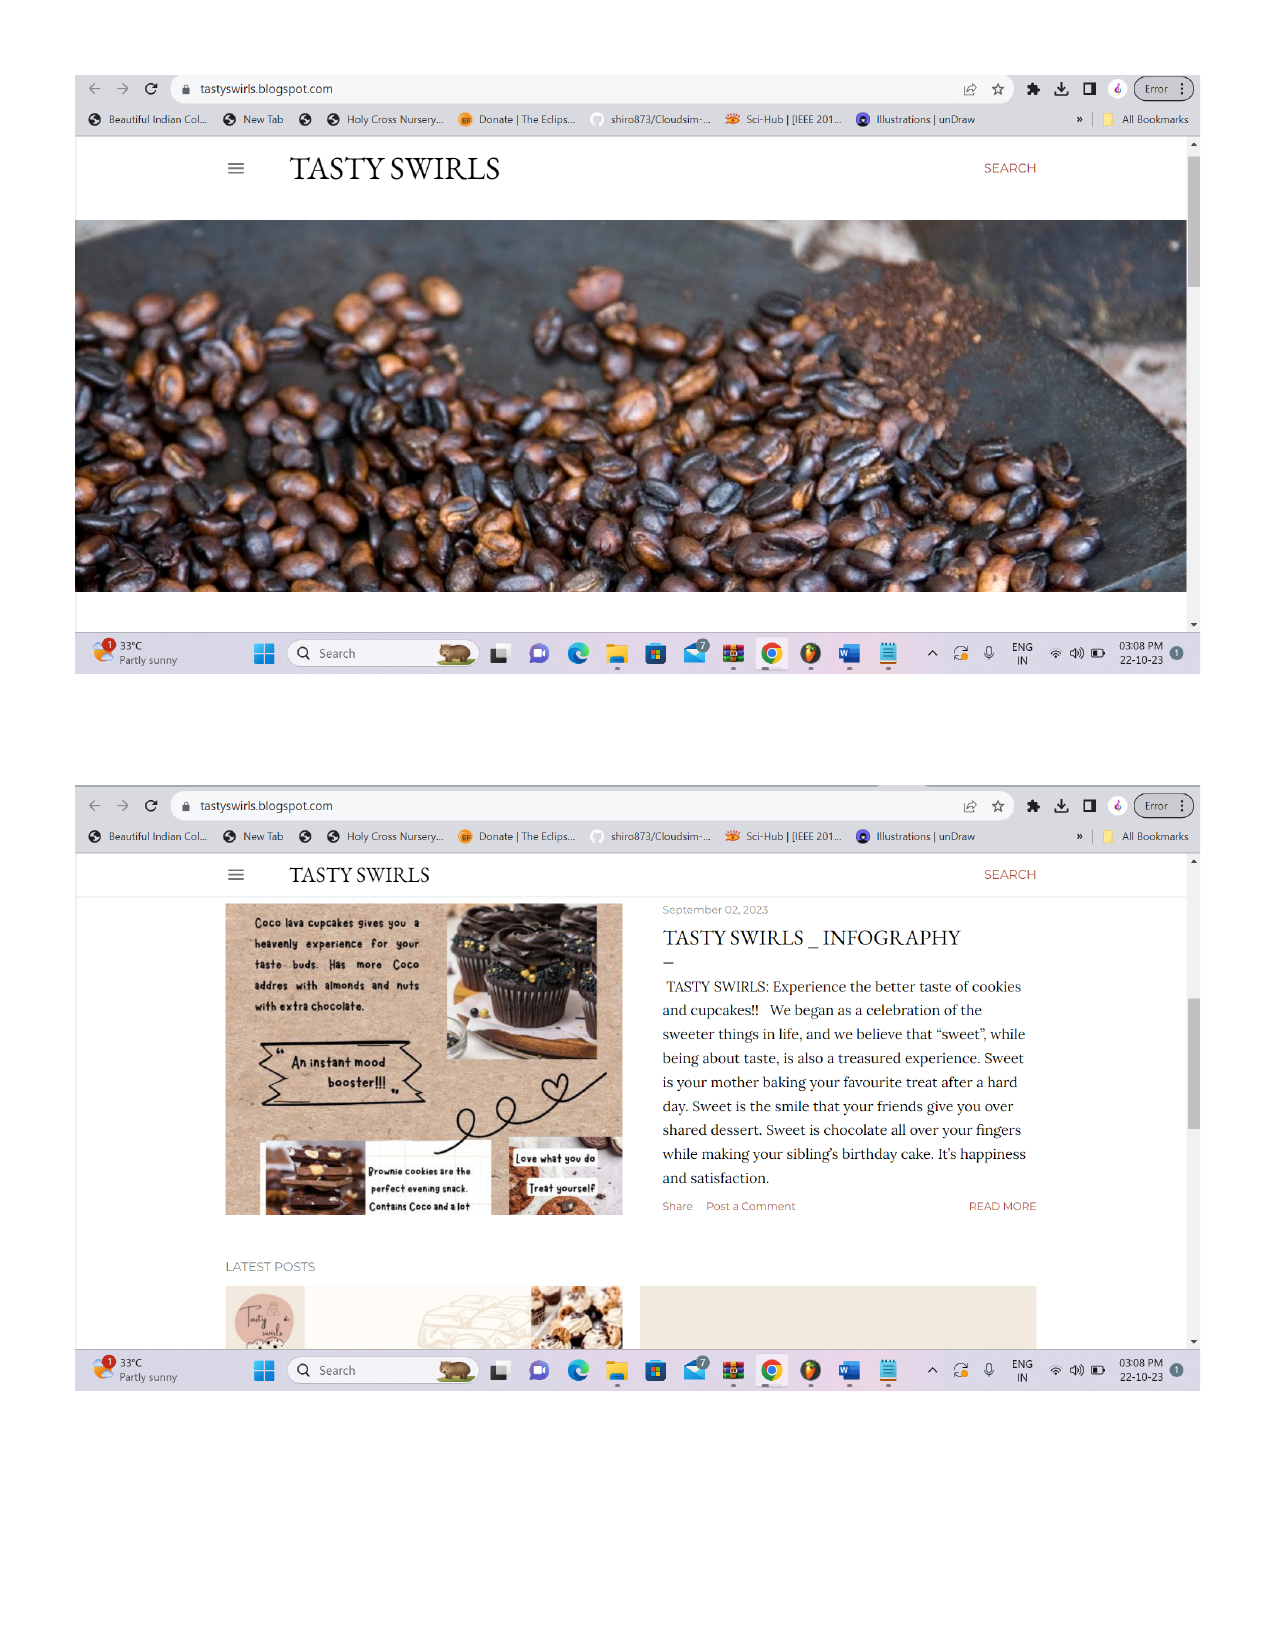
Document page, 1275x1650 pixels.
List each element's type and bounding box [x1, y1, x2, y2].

picture [75, 75, 1200, 674]
picture [75, 785, 1200, 1391]
